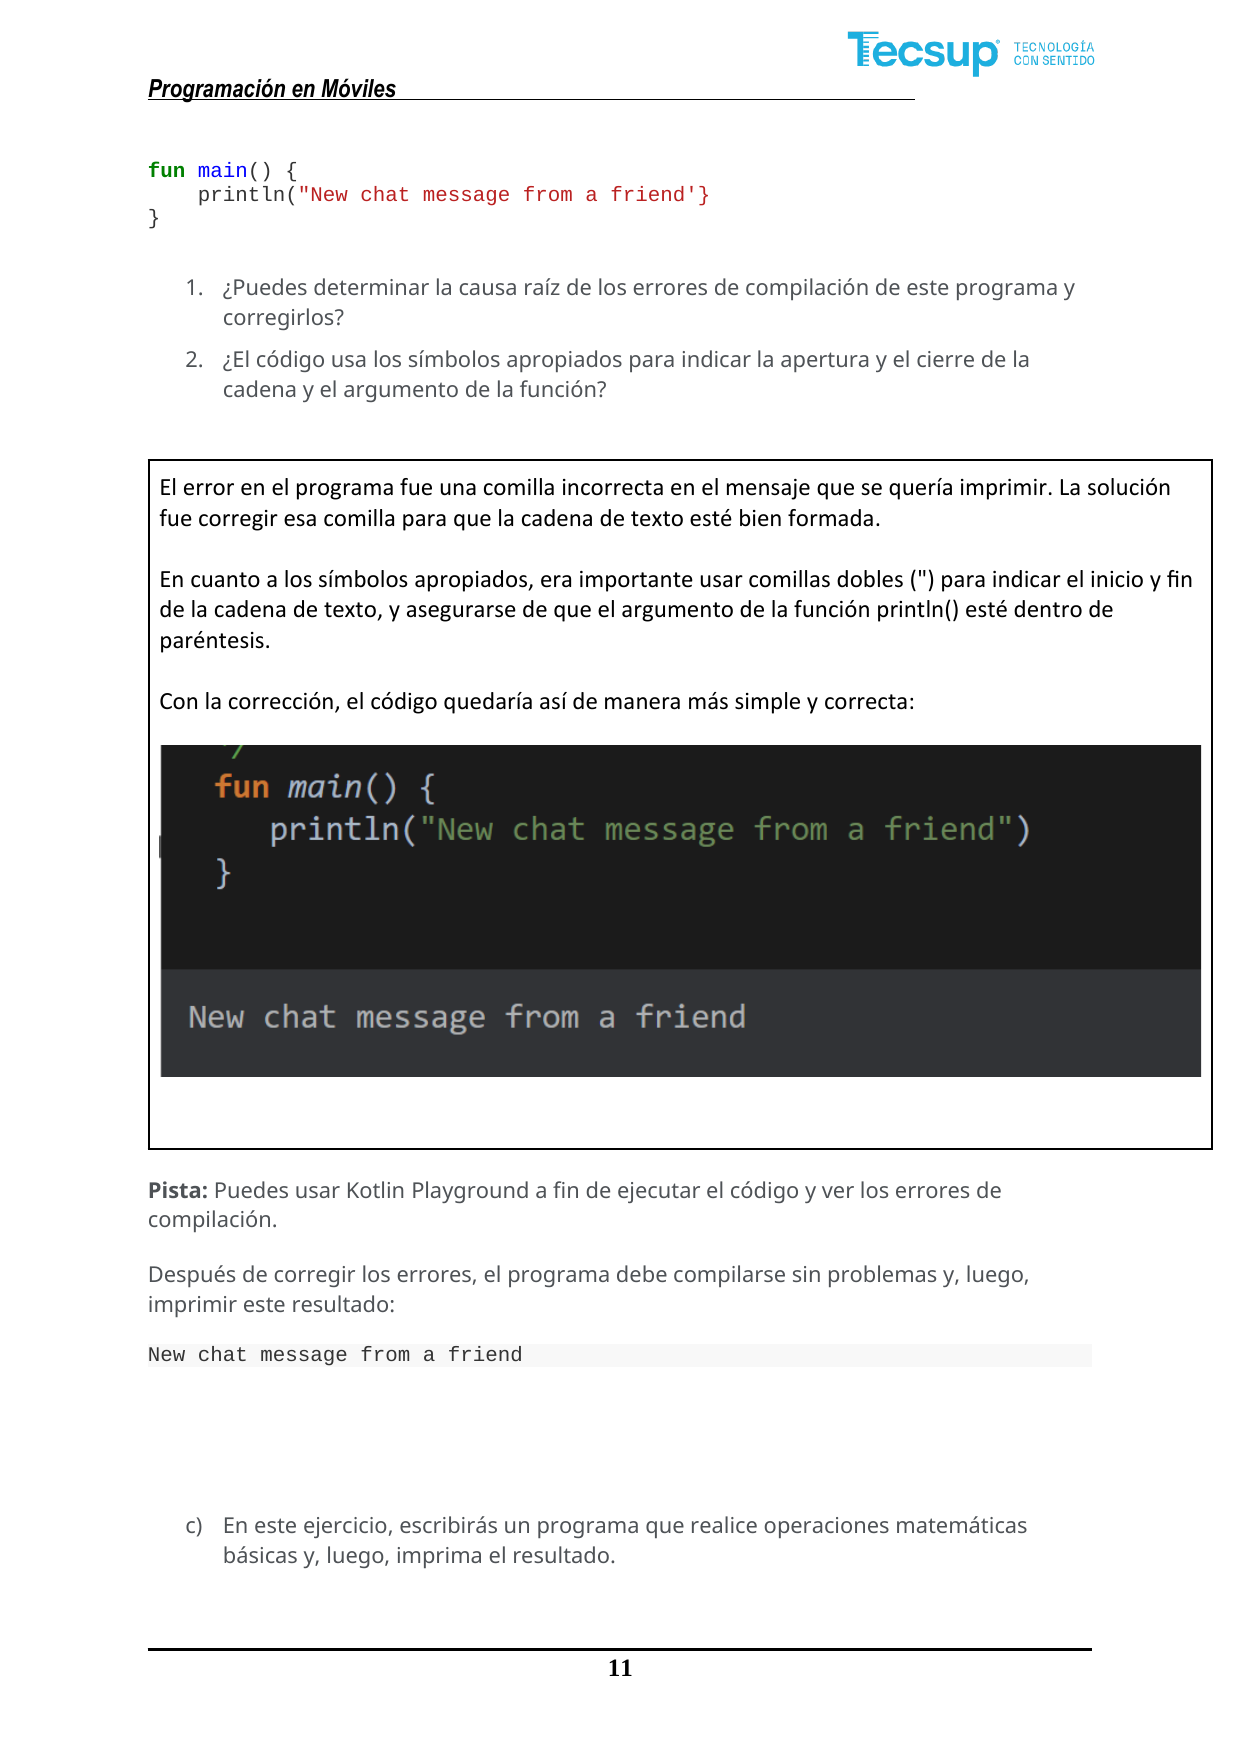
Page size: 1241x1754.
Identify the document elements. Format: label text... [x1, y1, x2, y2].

list ¿Puedes determinar la causa raíz de los errores de compilación de este programa y corregirlos? [185, 272, 1092, 332]
list En este ejercicio, escribirás un programa que realice operaciones matemáticas básicas y, luego, imprima el resultado. [185, 1510, 1092, 1570]
text } [148, 207, 1092, 231]
text Después de corregir los errores, el programa debe compilarse sin problemas y, luego, imprimir este resultado: [148, 1259, 1092, 1319]
picture [845, 26, 1097, 82]
picture [159, 745, 1202, 1077]
text New chat message from a friend [148, 1344, 1092, 1367]
text println("New chat message from a friend'} [148, 184, 1092, 207]
text fun main() { [148, 160, 1092, 184]
list ¿El código usa los símbolos apropiados para indicar la apertura y el cierre de la cadena y el argumento de la función? [185, 344, 1092, 404]
text Pista: Puedes usar Kotlin Playground a fin de ejecutar el código y ver los errores de compilación. [148, 1175, 1092, 1234]
table_header El error en el programa fue una comilla incorrecta en el mensaje que se quería imprimir. La solución fue corregir esa comilla para que la cadena de texto esté bien formada. En cuanto a los símbolos apropiados, era importante usar comillas dobles (") para indicar el inicio y fin de la cadena de texto, y asegurarse de que el argumento de la función println() esté dentro de paréntesis. Con la corrección, el código quedaría así de manera más simple y correcta: [150, 461, 1211, 1148]
